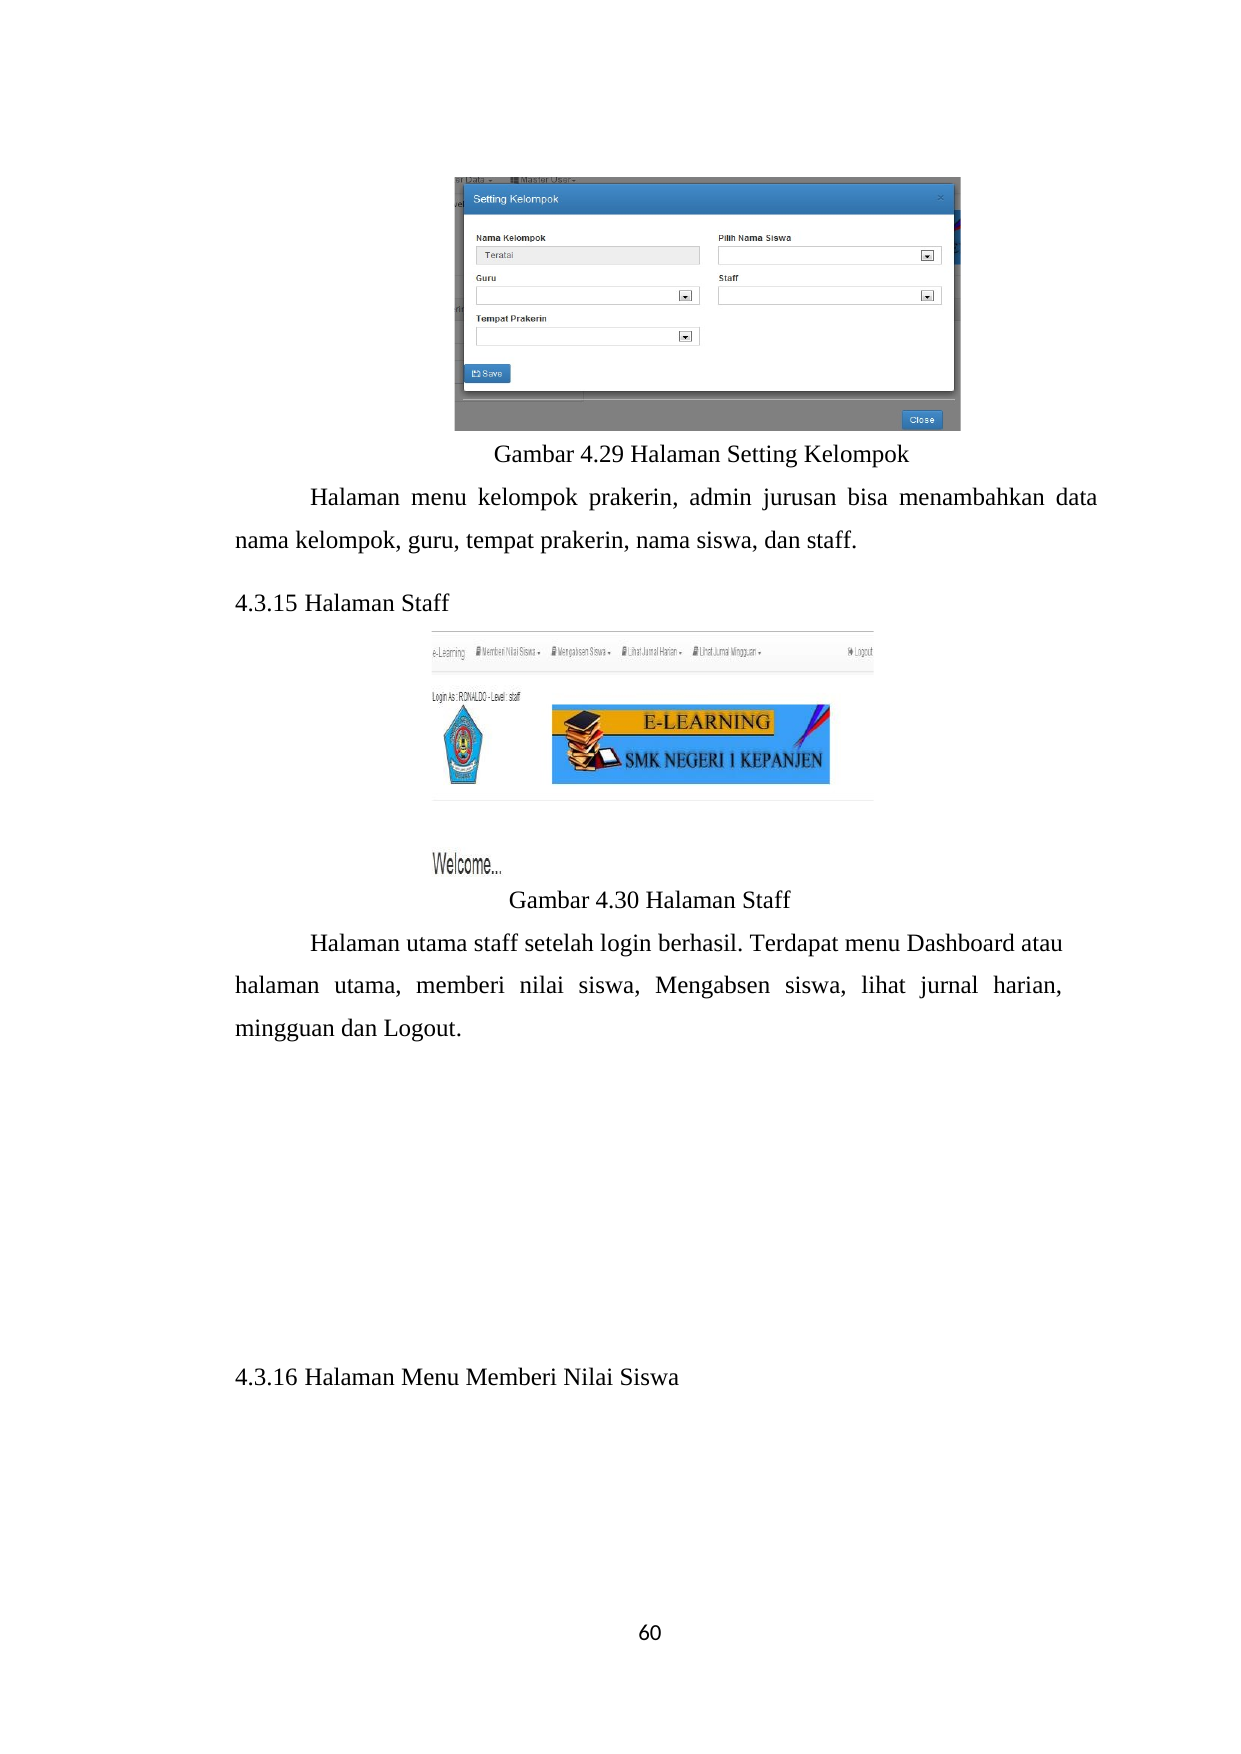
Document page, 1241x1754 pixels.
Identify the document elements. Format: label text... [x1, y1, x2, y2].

text Gambar 4.29 Halaman Setting Kelompok [493, 439, 1098, 467]
text 4.3.16 Halaman Menu Memberi Nilai Siswa [235, 1362, 1098, 1391]
text Gambar 4.30 Halaman Staff [304, 885, 995, 914]
text Halaman menu kelompok prakerin, admin jurusan bisa menambahkan data nama kelompok, guru, tempat prakerin, nama siswa, dan staff. [235, 482, 1098, 553]
text Halaman utama staff setelah login berhasil. Terdapat menu Dashboard atau halaman utama, memberi nilai siswa, Mengabsen siswa, lihat jurnal harian, mingguan dan Logout. [235, 928, 1063, 1042]
picture [431, 631, 874, 877]
text 4.3.15 Halaman Staff [235, 588, 1098, 617]
picture [454, 177, 961, 431]
